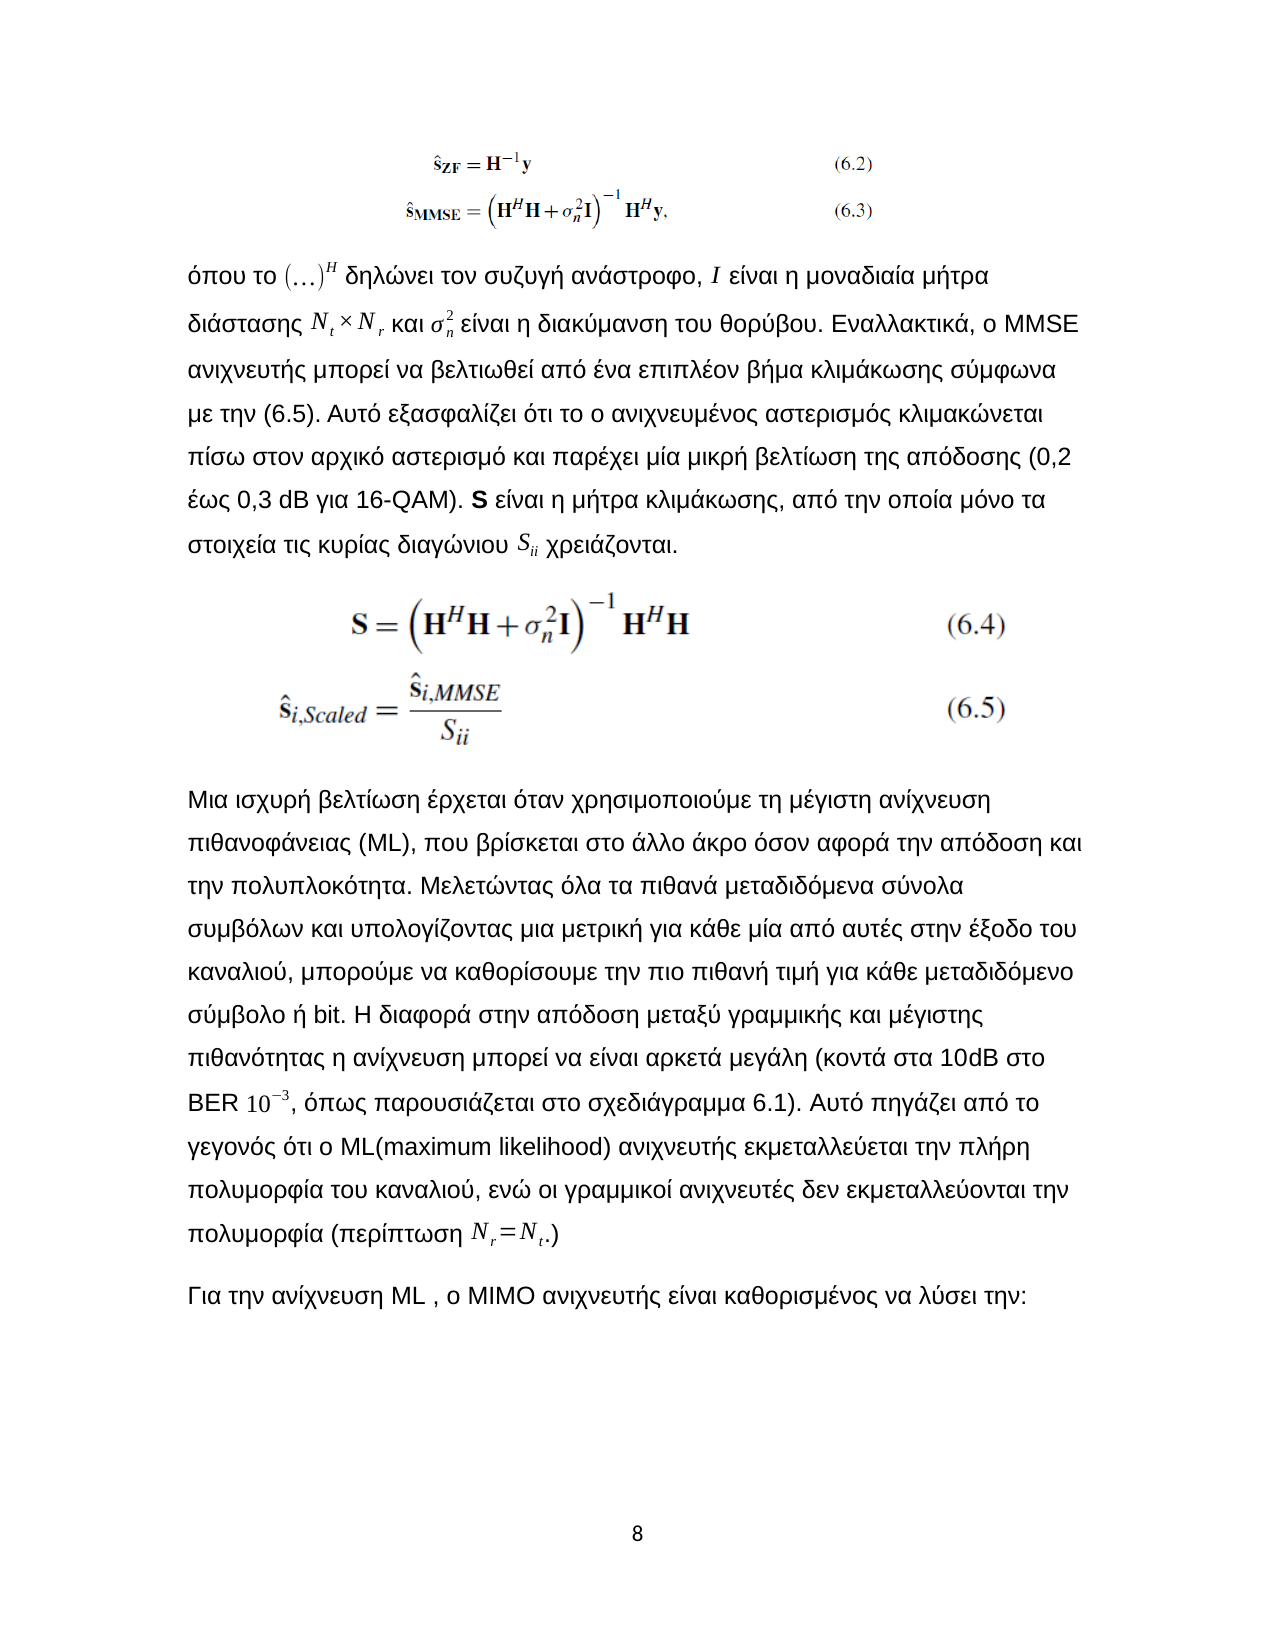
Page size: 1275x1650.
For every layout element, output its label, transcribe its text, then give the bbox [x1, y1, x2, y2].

text Μια ισχυρή βελτίωση έρχεται όταν χρησιμοποιούμε τη μέγιστη ανίχνευση πιθανοφάνειας (ML), που βρίσκεται στο άλλο άκρο όσον αφορά την απόδοση και την πολυπλοκότητα. Μελετώντας όλα τα πιθανά μεταδιδόμενα σύνολα συμβόλων και υπολογίζοντας μια μετρική για κάθε μία από αυτές στην έξοδο του καναλιού, μπορούμε να καθορίσουμε την πιο πιθανή τιμή για κάθε μεταδιδόμενο σύμβολο ή bit. Η διαφορά στην απόδοση μεταξύ γραμμικής και μέγιστης πιθανότητας η ανίχνευση μπορεί να είναι αρκετά μεγάλη (κοντά στα 10dB στο BER , όπως παρουσιάζεται στο σχεδιάγραμμα 6.1). Αυτό πηγάζει από το γεγονός ότι ο ML(maximum likelihood) ανιχνευτής εκμεταλλεύεται την πλήρη πολυμορφία του καναλιού, ενώ οι γραμμικοί ανιχνευτές δεν εκμεταλλεύονται την πολυμορφία (περίπτωση .) [187, 784, 1087, 1249]
text όπου το δηλώνει τον συζυγή ανάστροφο, είναι η μοναδιαία μήτρα διάστασης και είναι η διακύμανση του θορύβου. Εναλλακτικά, ο MMSE ανιχνευτής μπορεί να βελτιωθεί από ένα επιπλέον βήμα κλιμάκωσης σύμφωνα με την (6.5). Αυτό εξασφαλίζει ότι το ο ανιχνευμένος αστερισμός κλιμακώνεται πίσω στον αρχικό αστερισμό και παρέχει μία μικρή βελτίωση της απόδοσης (0,2 έως 0,3 dB για 16-QAM). S είναι η μήτρα κλιμάκωσης, από την οποία μόνο τα στοιχεία τις κυρίας διαγώνιου χρειάζονται. [187, 259, 1087, 560]
text Για την ανίχνευση ML , o ΜΙΜΟ ανιχνευτής είναι καθορισμένος να λύσει την: [187, 1281, 1087, 1309]
